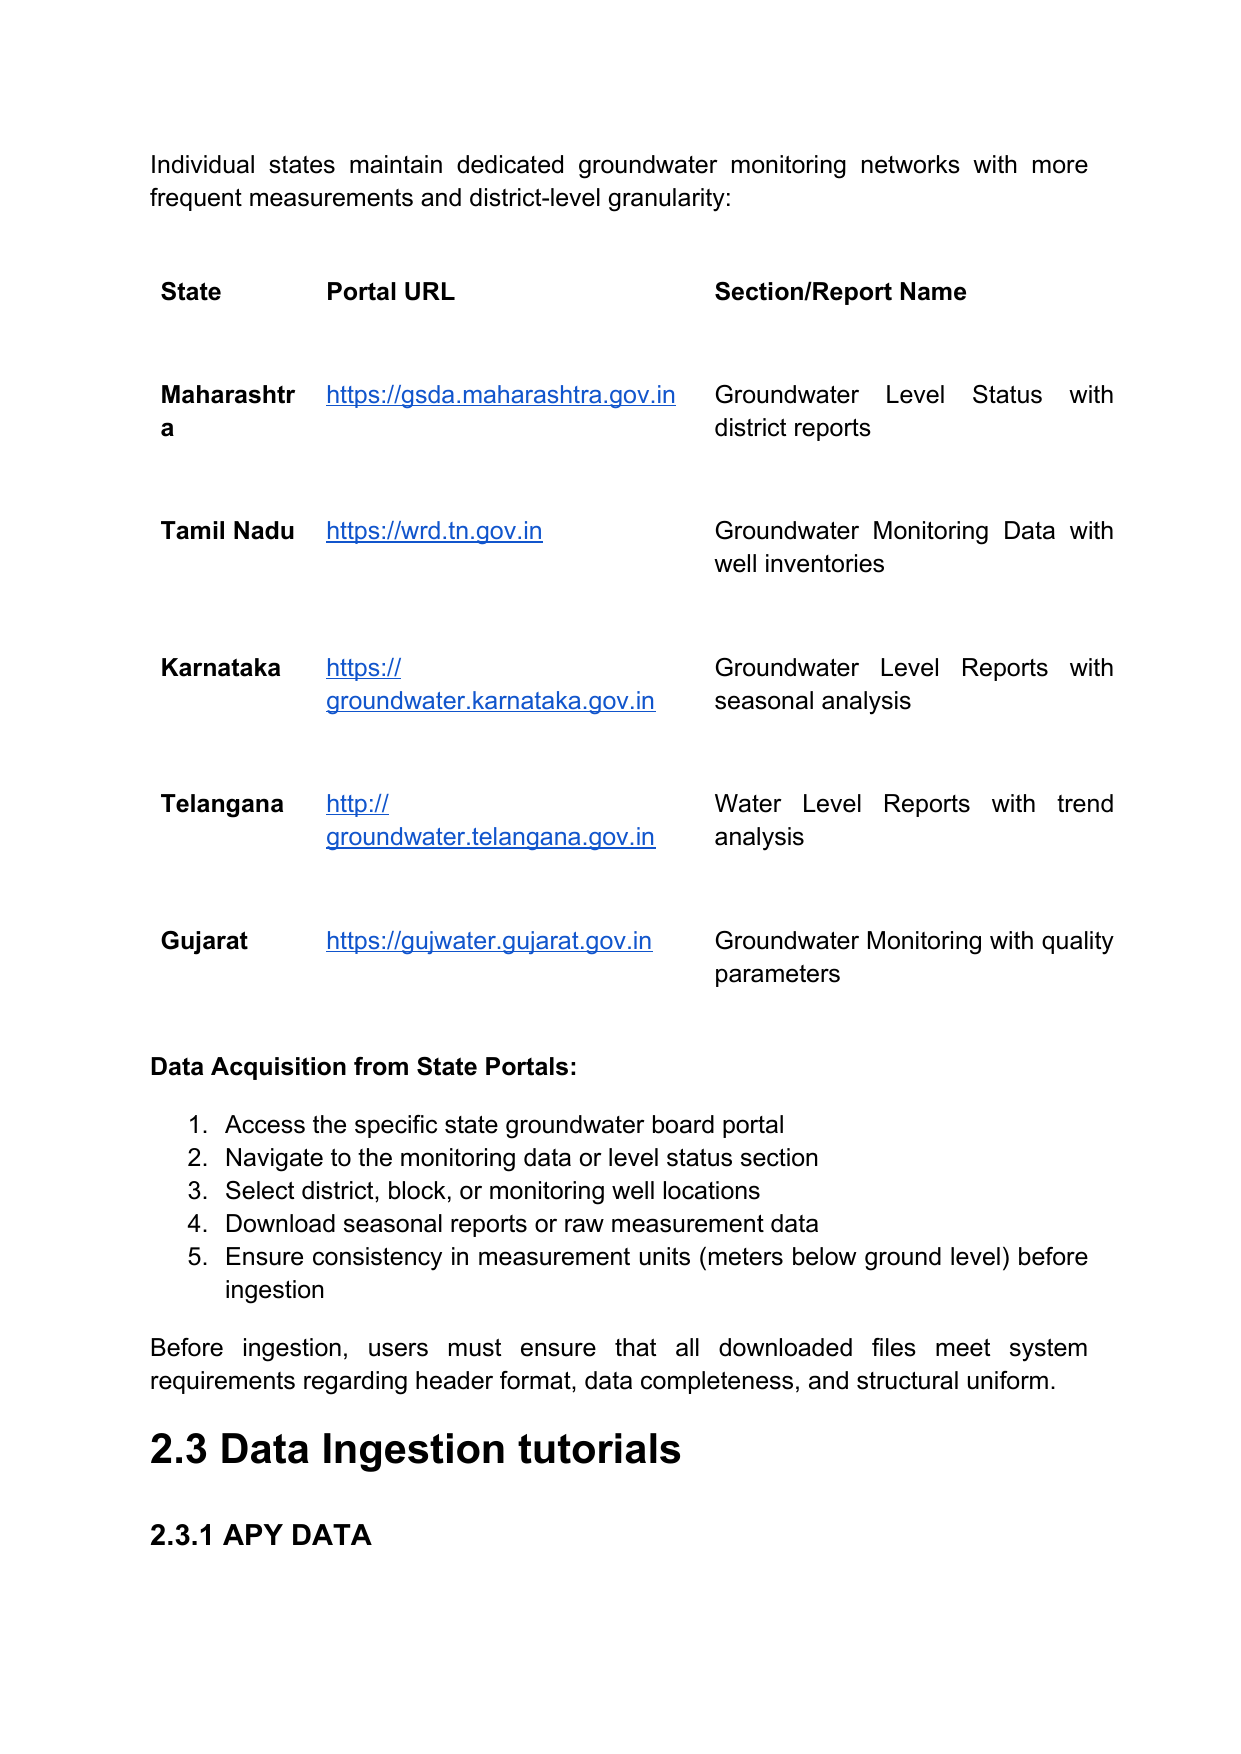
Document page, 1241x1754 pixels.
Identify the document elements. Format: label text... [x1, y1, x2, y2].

list Download seasonal reports or raw measurement data [187, 1209, 1090, 1238]
table_cell Groundwater Monitoring Data with well inventories [704, 481, 1125, 617]
table_cell https://gujwater.gujarat.gov.in [316, 890, 704, 1027]
table_cell Groundwater Level Reports with seasonal analysis [704, 618, 1125, 754]
table_cell Maharashtra [150, 345, 316, 481]
table_cell http://groundwater.telangana.gov.in [316, 754, 704, 890]
text Data Acquisition from State Portals: [150, 1052, 1090, 1081]
table_cell Groundwater Monitoring with quality parameters [704, 890, 1125, 1027]
table_cell Tamil Nadu [150, 481, 316, 617]
subtitle 2.3.1 APY DATA [150, 1518, 1090, 1551]
table_cell Karnataka [150, 618, 316, 754]
table_header Section/Report Name [704, 241, 1125, 344]
table_cell Groundwater Level Status with district reports [704, 345, 1125, 481]
table_cell https://wrd.tn.gov.in [316, 481, 704, 617]
table_header State [150, 241, 316, 344]
table_cell Telangana [150, 754, 316, 890]
table_cell https://gsda.maharashtra.gov.in [316, 345, 704, 481]
text Individual states maintain dedicated groundwater monitoring networks with more frequent measurements and district-level granularity: [150, 150, 1090, 212]
list Select district, block, or monitoring well locations [187, 1176, 1090, 1204]
list Ensure consistency in measurement units (meters below ground level) before ingestion [187, 1242, 1090, 1304]
table_header Portal URL [316, 241, 704, 344]
list Navigate to the monitoring data or level status section [187, 1143, 1090, 1172]
text Before ingestion, users must ensure that all downloaded files meet system requirements regarding header format, data completeness, and structural uniform. [150, 1333, 1090, 1395]
table_cell Gujarat [150, 890, 316, 1027]
list Access the specific state groundwater board portal [187, 1110, 1090, 1138]
subtitle 2.3 Data Ingestion tutorials [150, 1424, 1090, 1472]
table_cell Water Level Reports with trend analysis [704, 754, 1125, 890]
table_cell https://groundwater.karnataka.gov.in [316, 618, 704, 754]
